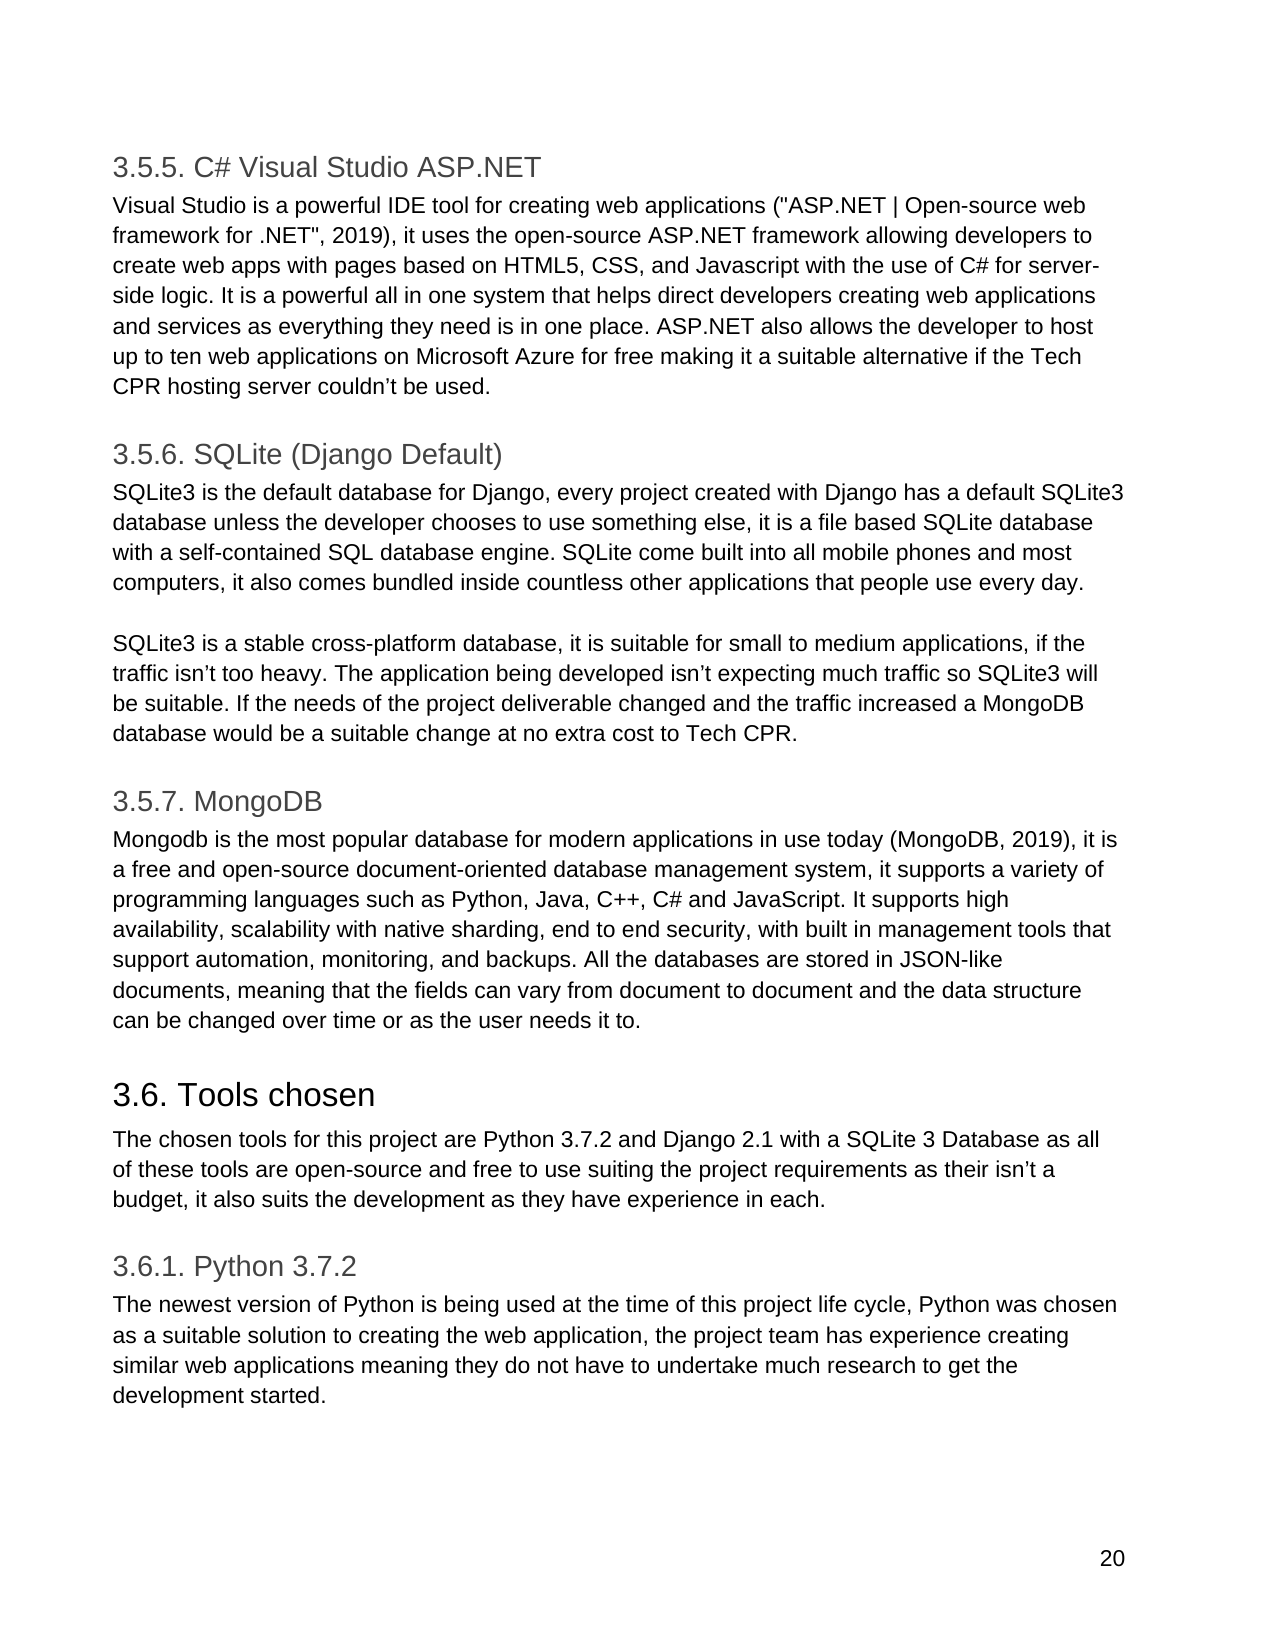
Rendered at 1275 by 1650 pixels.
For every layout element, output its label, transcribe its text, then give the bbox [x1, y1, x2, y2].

text SQLite3 is the default database for Django, every project created with Django has a default SQLite3 database unless the developer chooses to use something else, it is a file based SQLite database with a self-contained SQL database engine. SQLite come built into all mobile phones and most computers, it also comes bundled inside countless other applications that people use every day. [112, 478, 1125, 596]
subtitle 3.5.5. C# Visual Studio ASP.NET [112, 150, 1125, 183]
subtitle 3.6.1. Python 3.7.2 [112, 1249, 1125, 1283]
text The newest version of Python is being used at the time of this project life cycle, Python was chosen as a suitable solution to creating the web application, the project team has experience creating similar web applications meaning they do not have to undertake much research to get the development started. [112, 1291, 1125, 1408]
text Visual Studio is a powerful IDE tool for creating web applications ("ASP.NET | Open-source web framework for .NET", 2019), it uses the open-source ASP.NET framework allowing developers to create web apps with pages based on HTML5, CSS, and Javascript with the use of C# for server-side logic. It is a powerful all in one system that helps direct developers creating web applications and services as everything they need is in one place. ASP.NET also allows the developer to host up to ten web applications on Microsoft Azure for free making it a suitable alternative if the Tech CPR hosting server couldn’t be used. [112, 192, 1125, 399]
text SQLite3 is a stable cross-platform database, it is suitable for small to medium applications, if the traffic isn’t too heavy. The application being developed isn’t expecting much traffic so SQLite3 will be suitable. If the needs of the project deliverable changed and the traffic increased a MongoDB database would be a suitable change at no extra cost to Tech CPR. [112, 629, 1125, 747]
text Mongodb is the most popular database for modern applications in use today (MongoDB, 2019), it is a free and open-source document-oriented database management system, it supports a variety of programming languages such as Python, Java, C++, C# and JavaScript. It supports high availability, scalability with native sharding, end to end security, with built in management tools that support automation, monitoring, and backups. All the databases are stored in JSON-like documents, meaning that the fields can vary from document to document and the data structure can be changed over time or as the user needs it to. [112, 826, 1125, 1033]
subtitle 3.5.6. SQLite (Django Default) [112, 437, 1125, 470]
subtitle 3.6. Tools chosen [112, 1074, 1125, 1113]
text The chosen tools for this project are Python 3.7.2 and Django 2.1 with a SQLite 3 Database as all of these tools are open-source and free to use suiting the project requirements as their isn’t a budget, it also suits the development as they have experience in each. [112, 1126, 1125, 1212]
subtitle 3.5.7. MongoDB [112, 784, 1125, 817]
